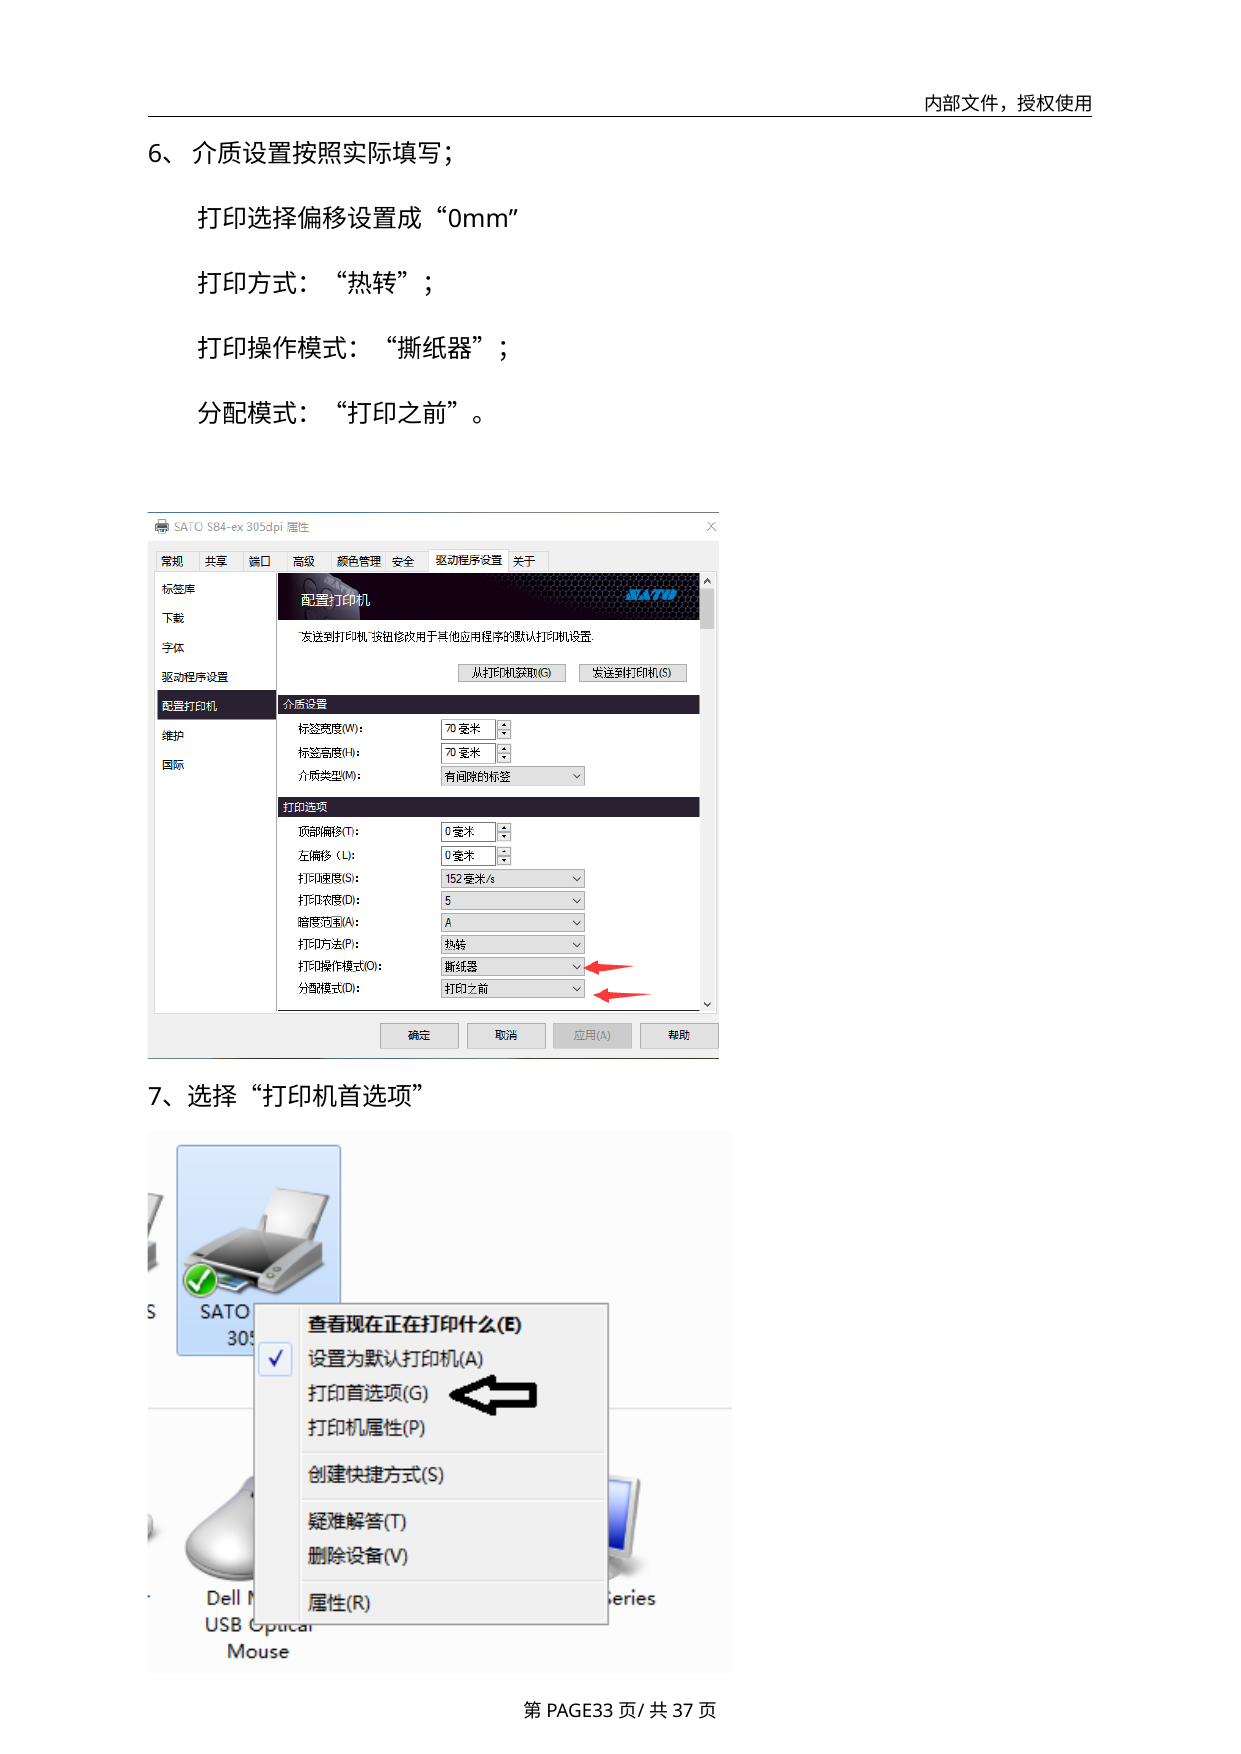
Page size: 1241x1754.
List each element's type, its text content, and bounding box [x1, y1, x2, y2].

text 打印操作模式：“撕纸器”； [148, 314, 1092, 379]
text 7、选择“打印机首选项” [148, 1062, 1092, 1127]
text 分配模式：“打印之前”。 [148, 379, 1092, 444]
picture [147, 1131, 733, 1674]
text 打印方式：“热转”； [148, 249, 1092, 314]
picture [147, 512, 719, 1059]
text 6、 介质设置按照实际填写； [148, 119, 1092, 184]
text 打印选择偏移设置成“0mm” [148, 184, 1092, 249]
